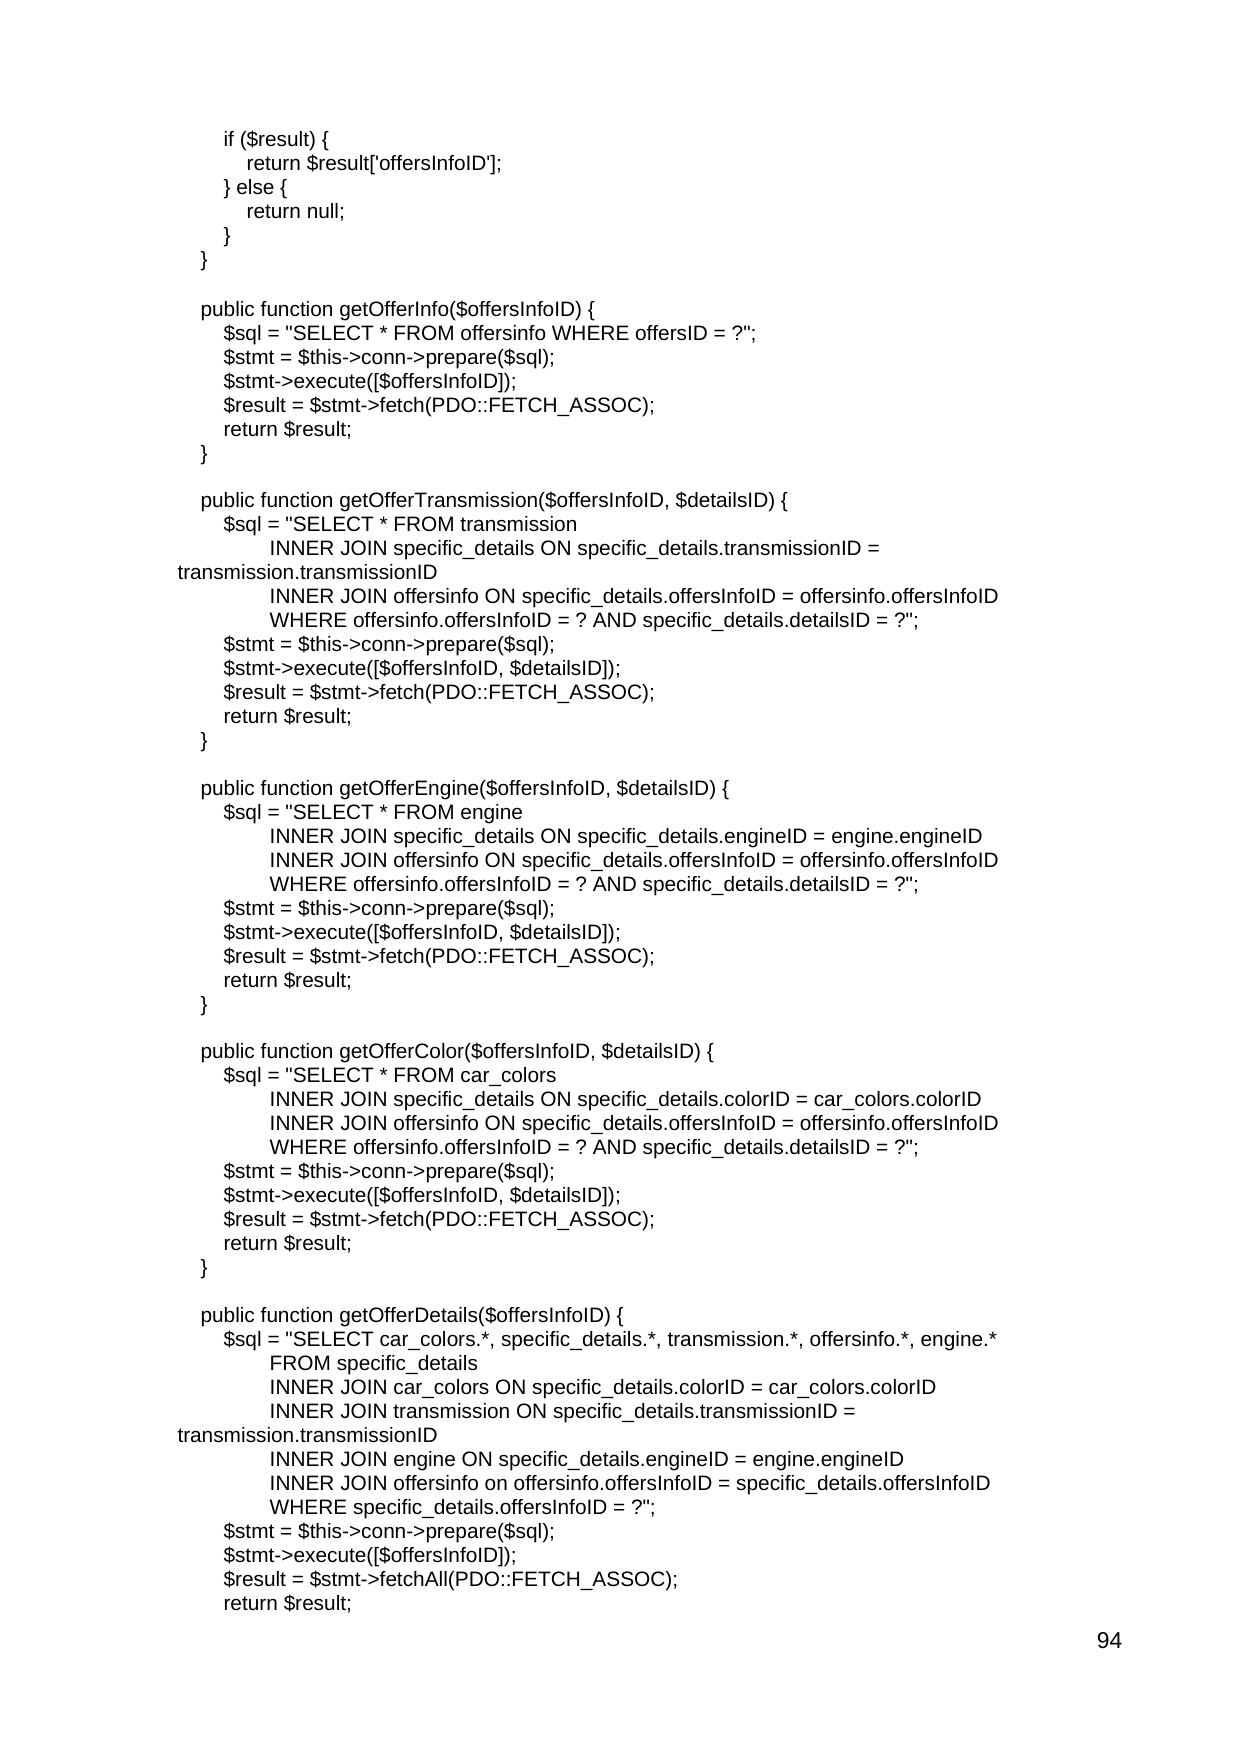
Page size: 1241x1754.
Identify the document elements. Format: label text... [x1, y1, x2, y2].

text INNER JOIN engine ON specific_details.engineID = engine.engineID [177, 1447, 1122, 1471]
text INNER JOIN offersinfo ON specific_details.offersInfoID = offersinfo.offersInfoID [177, 584, 1122, 608]
text public function getOfferEngine($offersInfoID, $detailsID) { [177, 776, 1122, 800]
text public function getOfferInfo($offersInfoID) { [177, 297, 1122, 321]
text $stmt->execute([$offersInfoID, $detailsID]); [177, 919, 1122, 943]
text public function getOfferColor($offersInfoID, $detailsID) { [177, 1039, 1122, 1063]
text $result = $stmt->fetch(PDO::FETCH_ASSOC); [177, 1207, 1122, 1231]
text INNER JOIN car_colors ON specific_details.colorID = car_colors.colorID [177, 1375, 1122, 1399]
text $stmt = $this->conn->prepare($sql); [177, 632, 1122, 656]
text } [177, 440, 1122, 464]
text INNER JOIN offersinfo ON specific_details.offersInfoID = offersinfo.offersInfoID [177, 848, 1122, 872]
text $sql = "SELECT * FROM car_colors [177, 1063, 1122, 1087]
text WHERE offersinfo.offersInfoID = ? AND specific_details.detailsID = ?"; [177, 608, 1122, 632]
text $sql = "SELECT car_colors.*, specific_details.*, transmission.*, offersinfo.*, engine.* [177, 1327, 1122, 1351]
text INNER JOIN transmission ON specific_details.transmissionID = transmission.transmissionID [177, 1399, 1122, 1447]
text public function getOfferTransmission($offersInfoID, $detailsID) { [177, 488, 1122, 512]
text WHERE offersinfo.offersInfoID = ? AND specific_details.detailsID = ?"; [177, 872, 1122, 896]
text $stmt = $this->conn->prepare($sql); [177, 344, 1122, 368]
text } [177, 246, 1122, 270]
text } [177, 1255, 1122, 1279]
text $sql = "SELECT * FROM engine [177, 800, 1122, 824]
text $result = $stmt->fetch(PDO::FETCH_ASSOC); [177, 680, 1122, 704]
text $stmt = $this->conn->prepare($sql); [177, 896, 1122, 919]
text } [177, 222, 1122, 246]
text return $result; [177, 1590, 1122, 1614]
text FROM specific_details [177, 1351, 1122, 1375]
text $stmt->execute([$offersInfoID, $detailsID]); [177, 656, 1122, 680]
text $result = $stmt->fetch(PDO::FETCH_ASSOC); [177, 392, 1122, 416]
text INNER JOIN specific_details ON specific_details.transmissionID = transmission.transmissionID [177, 536, 1122, 584]
text } else { [177, 174, 1122, 198]
text } [177, 991, 1122, 1015]
text $sql = "SELECT * FROM transmission [177, 512, 1122, 536]
text public function getOfferDetails($offersInfoID) { [177, 1303, 1122, 1327]
text $result = $stmt->fetch(PDO::FETCH_ASSOC); [177, 943, 1122, 967]
text WHERE specific_details.offersInfoID = ?"; [177, 1494, 1122, 1518]
text INNER JOIN offersinfo ON specific_details.offersInfoID = offersinfo.offersInfoID [177, 1111, 1122, 1135]
text return $result; [177, 704, 1122, 728]
text if ($result) { [177, 127, 1122, 151]
text $stmt->execute([$offersInfoID]); [177, 1542, 1122, 1566]
text return null; [177, 198, 1122, 222]
text WHERE offersinfo.offersInfoID = ? AND specific_details.detailsID = ?"; [177, 1135, 1122, 1159]
text $result = $stmt->fetchAll(PDO::FETCH_ASSOC); [177, 1566, 1122, 1590]
text INNER JOIN offersinfo on offersinfo.offersInfoID = specific_details.offersInfoID [177, 1471, 1122, 1494]
text } [177, 728, 1122, 752]
text INNER JOIN specific_details ON specific_details.engineID = engine.engineID [177, 824, 1122, 848]
text return $result; [177, 416, 1122, 440]
text $stmt = $this->conn->prepare($sql); [177, 1159, 1122, 1183]
text $stmt->execute([$offersInfoID]); [177, 368, 1122, 392]
text return $result['offersInfoID']; [177, 151, 1122, 174]
text return $result; [177, 967, 1122, 991]
text $stmt = $this->conn->prepare($sql); [177, 1518, 1122, 1542]
text INNER JOIN specific_details ON specific_details.colorID = car_colors.colorID [177, 1087, 1122, 1111]
text return $result; [177, 1231, 1122, 1255]
text $sql = "SELECT * FROM offersinfo WHERE offersID = ?"; [177, 321, 1122, 344]
text $stmt->execute([$offersInfoID, $detailsID]); [177, 1183, 1122, 1207]
